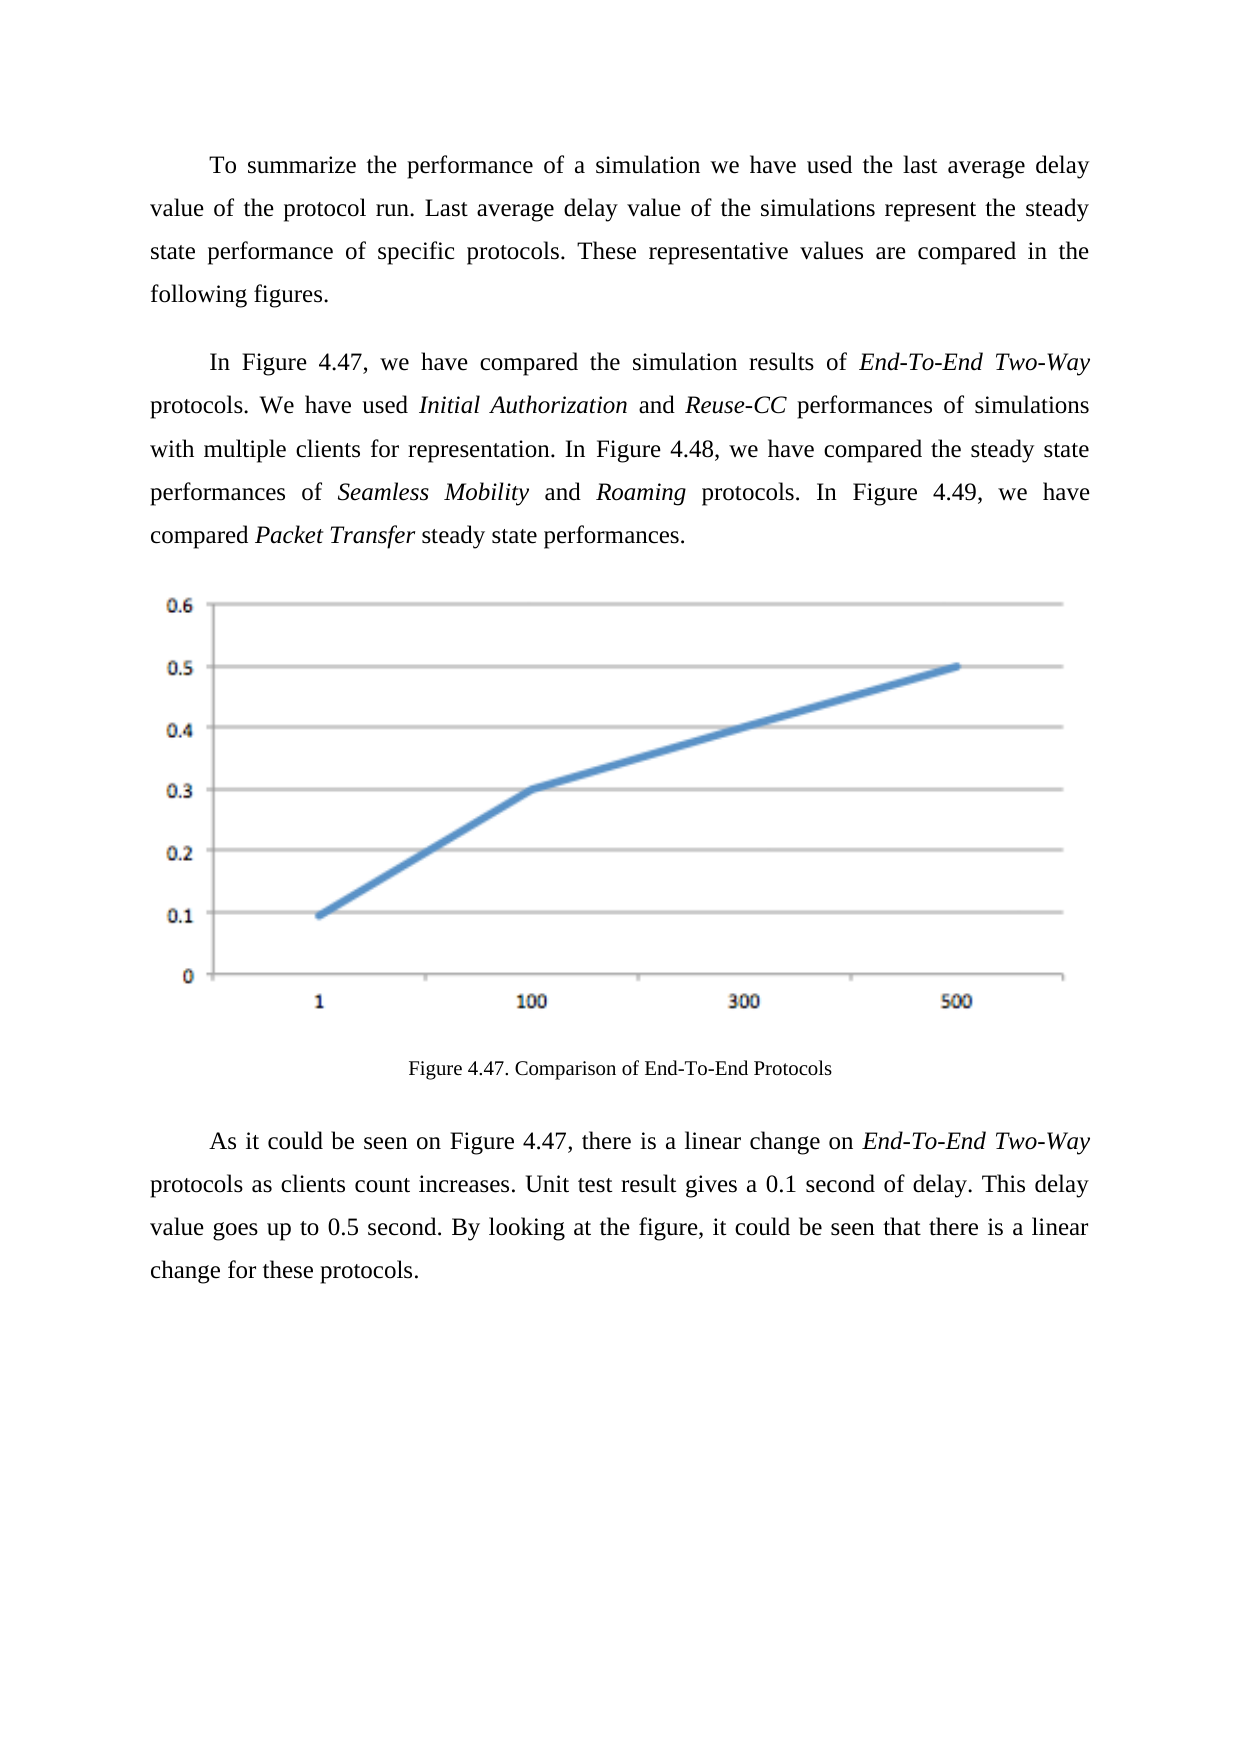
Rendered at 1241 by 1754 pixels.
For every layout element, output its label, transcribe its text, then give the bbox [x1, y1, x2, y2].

text To summarize the performance of a simulation we have used the last average delay value of the protocol run. Last average delay value of the simulations represent the steady state performance of specific protocols. These representative values are compared in the following figures. [150, 150, 1090, 308]
picture [159, 588, 1081, 1017]
